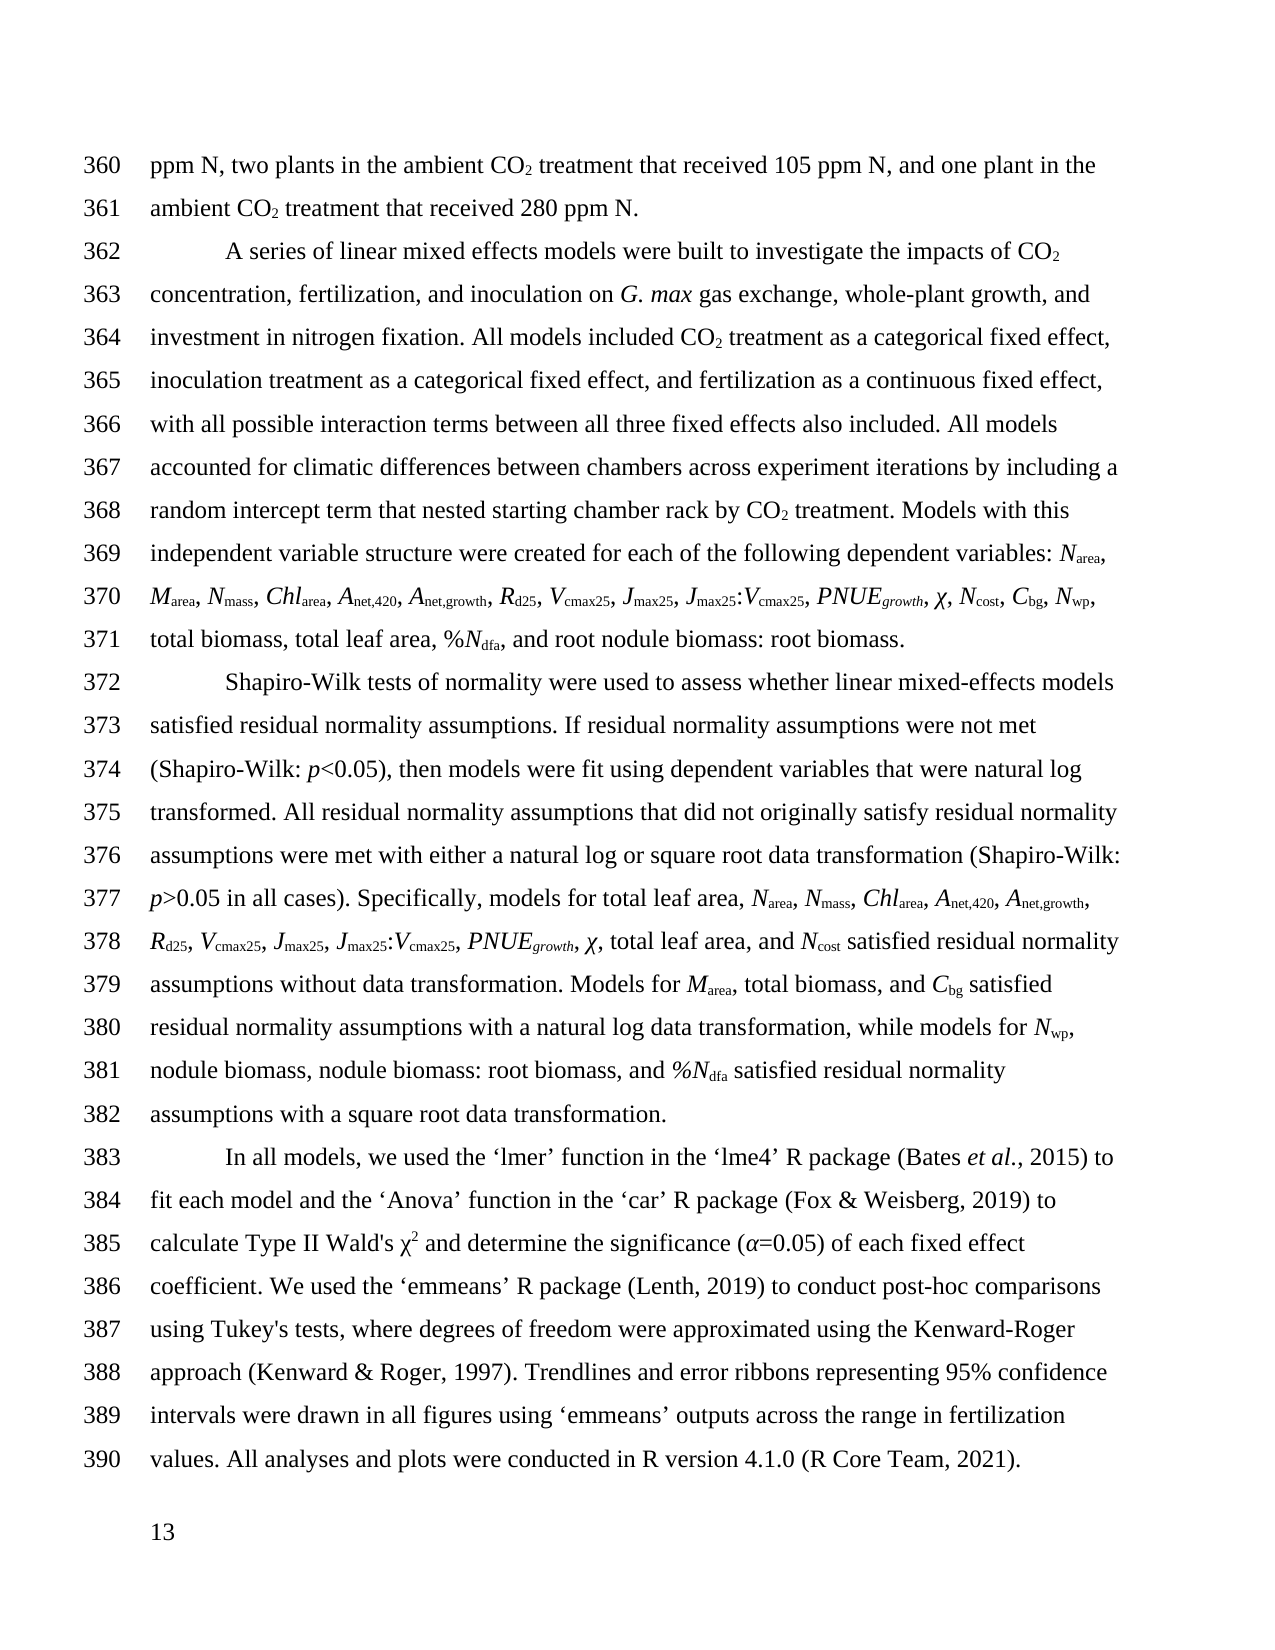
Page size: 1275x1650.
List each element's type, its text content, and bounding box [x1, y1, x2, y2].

text Shapiro-Wilk tests of normality were used to assess whether linear mixed-effects models satisfied residual normality assumptions. If residual normality assumptions were not met (Shapiro-Wilk: p<0.05), then models were fit using dependent variables that were natural log transformed. All residual normality assumptions that did not originally satisfy residual normality assumptions were met with either a natural log or square root data transformation (Shapiro-Wilk: p>0.05 in all cases). Specifically, models for total leaf area, Narea, Nmass, Chlarea, Anet,420, Anet,growth, Rd25, Vcmax25, Jmax25, Jmax25:Vcmax25, PNUEgrowth, χ, total leaf area, and Ncost satisfied residual normality assumptions without data transformation. Models for Marea, total biomass, and Cbg satisfied residual normality assumptions with a natural log data transformation, while models for Nwp, nodule biomass, nodule biomass: root biomass, and %Ndfa satisfied residual normality assumptions with a square root data transformation. [150, 667, 1125, 1127]
text In all models, we used the ‘lmer’ function in the ‘lme4’ R package (Bates et al., 2015) to fit each model and the ‘Anova’ function in the ‘car’ R package (Fox & Weisberg, 2019) to calculate Type II Wald's χ2 and determine the significance (α=0.05) of each fixed effect coefficient. We used the ‘emmeans’ R package (Lenth, 2019) to conduct post-hoc comparisons using Tukey's tests, where degrees of freedom were approximated using the Kenward-Roger approach (Kenward & Roger, 1997). Trendlines and error ribbons representing 95% confidence intervals were drawn in all figures using ‘emmeans’ outputs across the range in fertilization values. All analyses and plots were conducted in R version 4.1.0 (R Core Team, 2021). [150, 1142, 1125, 1472]
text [150, 150, 1125, 222]
text A series of linear mixed effects models were built to investigate the impacts of CO2 concentration, fertilization, and inoculation on G. max gas exchange, whole-plant growth, and investment in nitrogen fixation. All models included CO2 treatment as a categorical fixed effect, inoculation treatment as a categorical fixed effect, and fertilization as a continuous fixed effect, with all possible interaction terms between all three fixed effects also included. All models accounted for climatic differences between chambers across experiment iterations by including a random intercept term that nested starting chamber rack by CO2 treatment. Models with this independent variable structure were created for each of the following dependent variables: Narea, Marea, Nmass, Chlarea, Anet,420, Anet,growth, Rd25, Vcmax25, Jmax25, Jmax25:Vcmax25, PNUEgrowth, χ, Ncost, Cbg, Nwp, total biomass, total leaf area, %Ndfa, and root nodule biomass: root biomass. [150, 236, 1125, 653]
